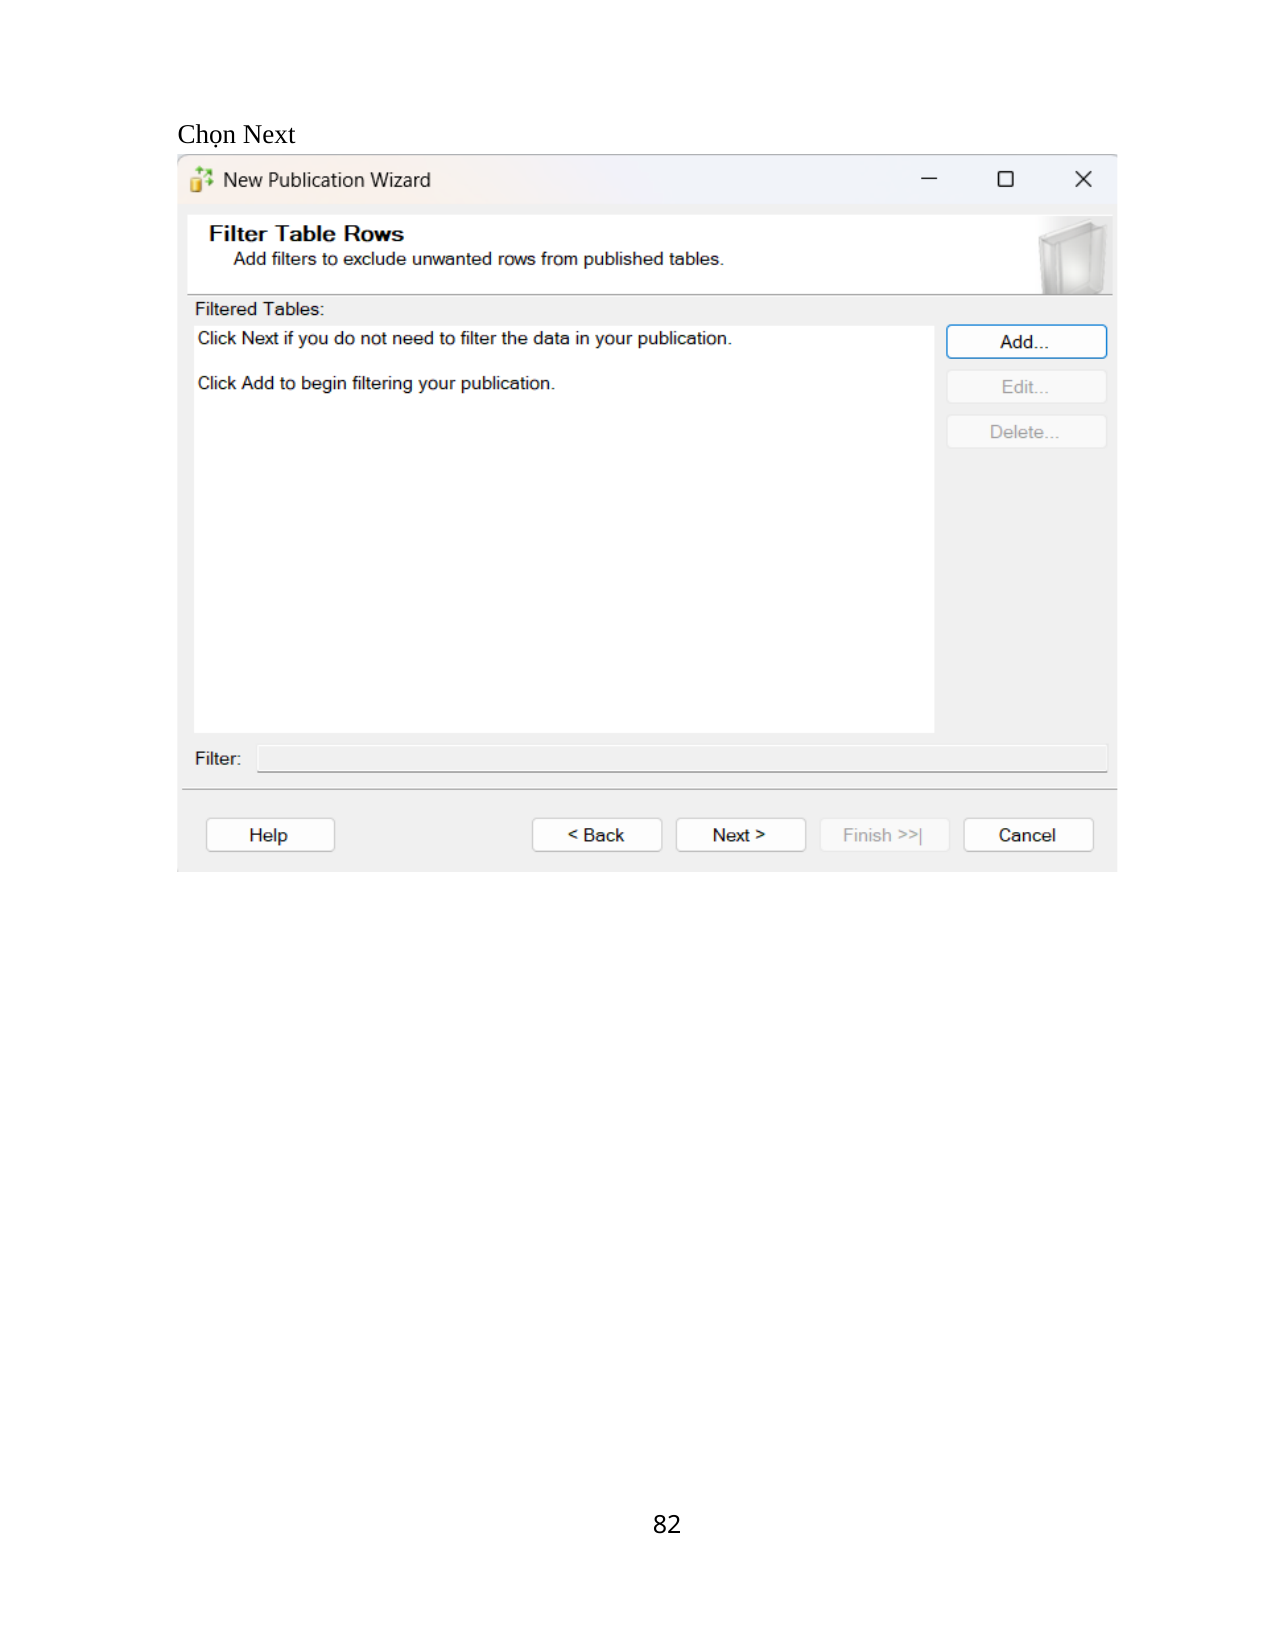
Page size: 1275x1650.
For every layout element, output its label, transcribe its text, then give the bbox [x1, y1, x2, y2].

picture [177, 154, 1118, 872]
